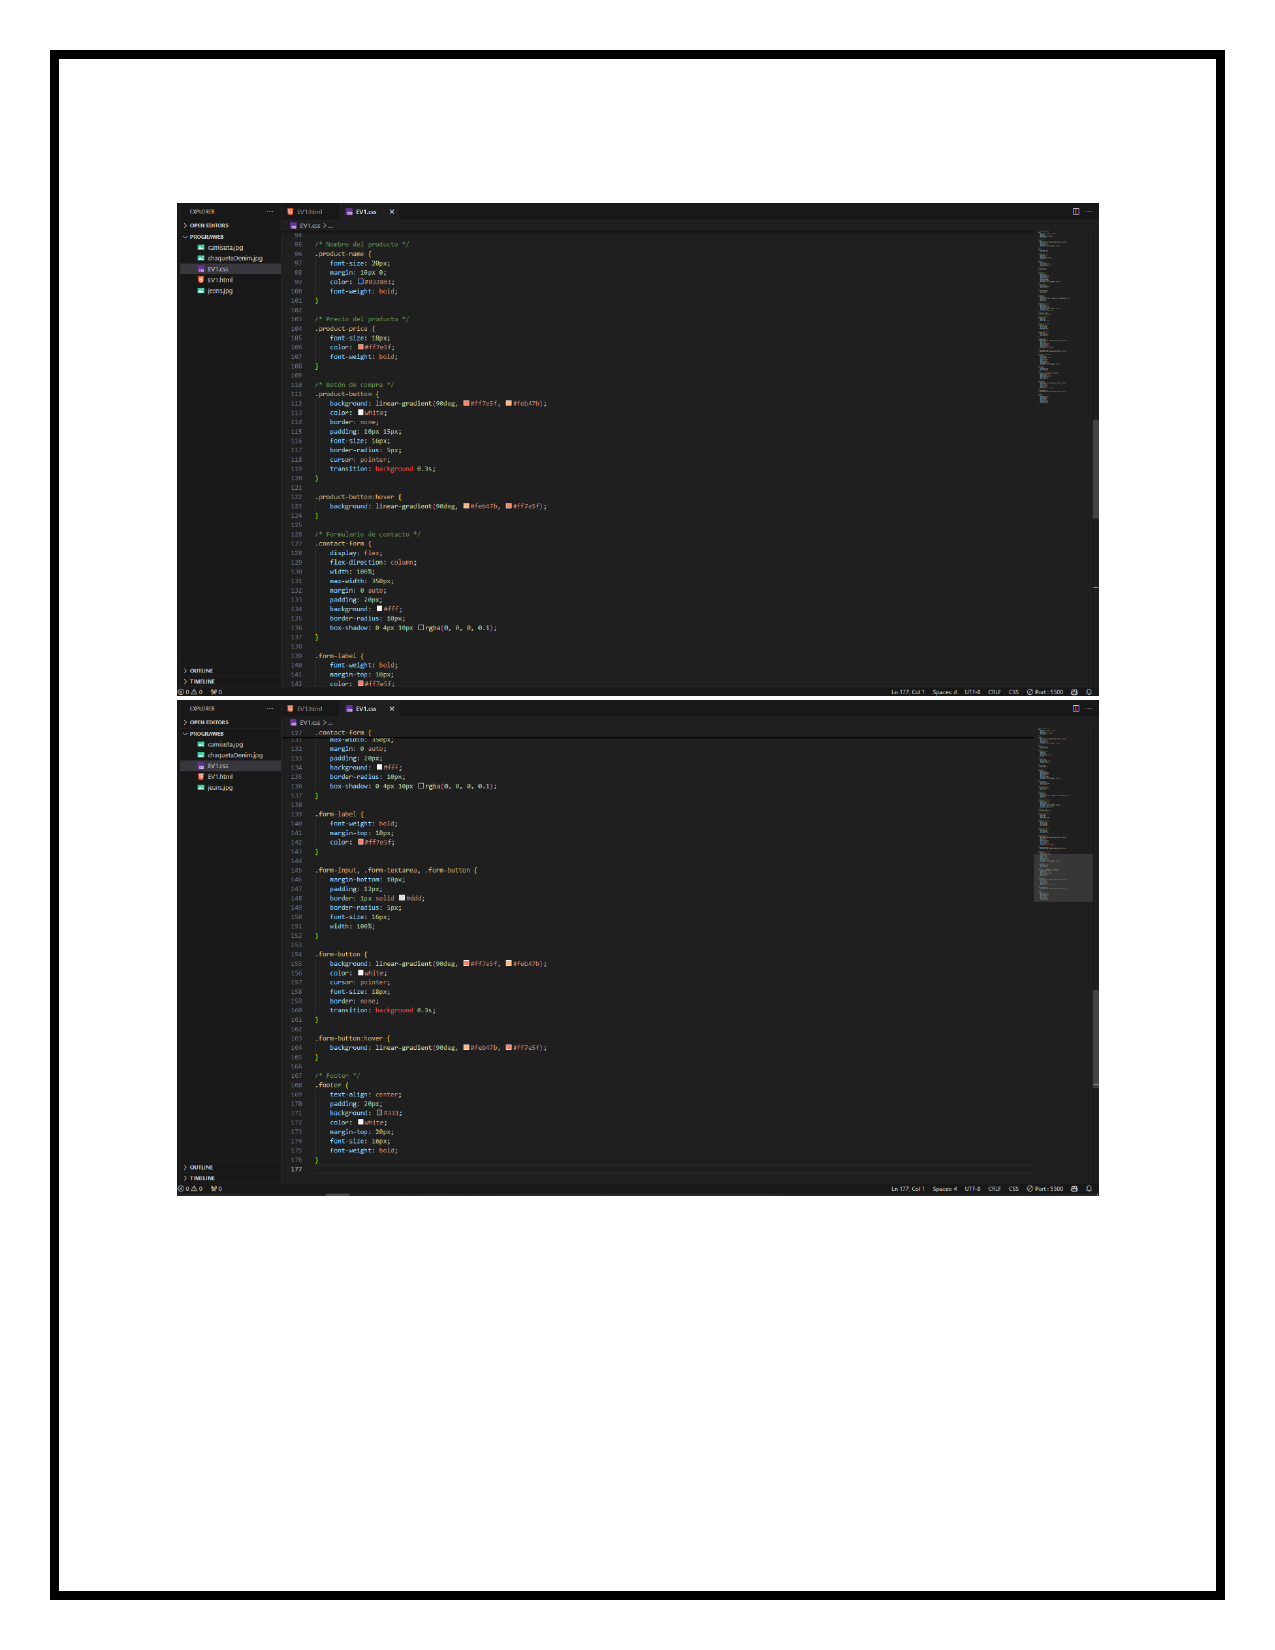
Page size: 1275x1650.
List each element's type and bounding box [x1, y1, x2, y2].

picture [177, 700, 1099, 1196]
picture [177, 203, 1099, 696]
